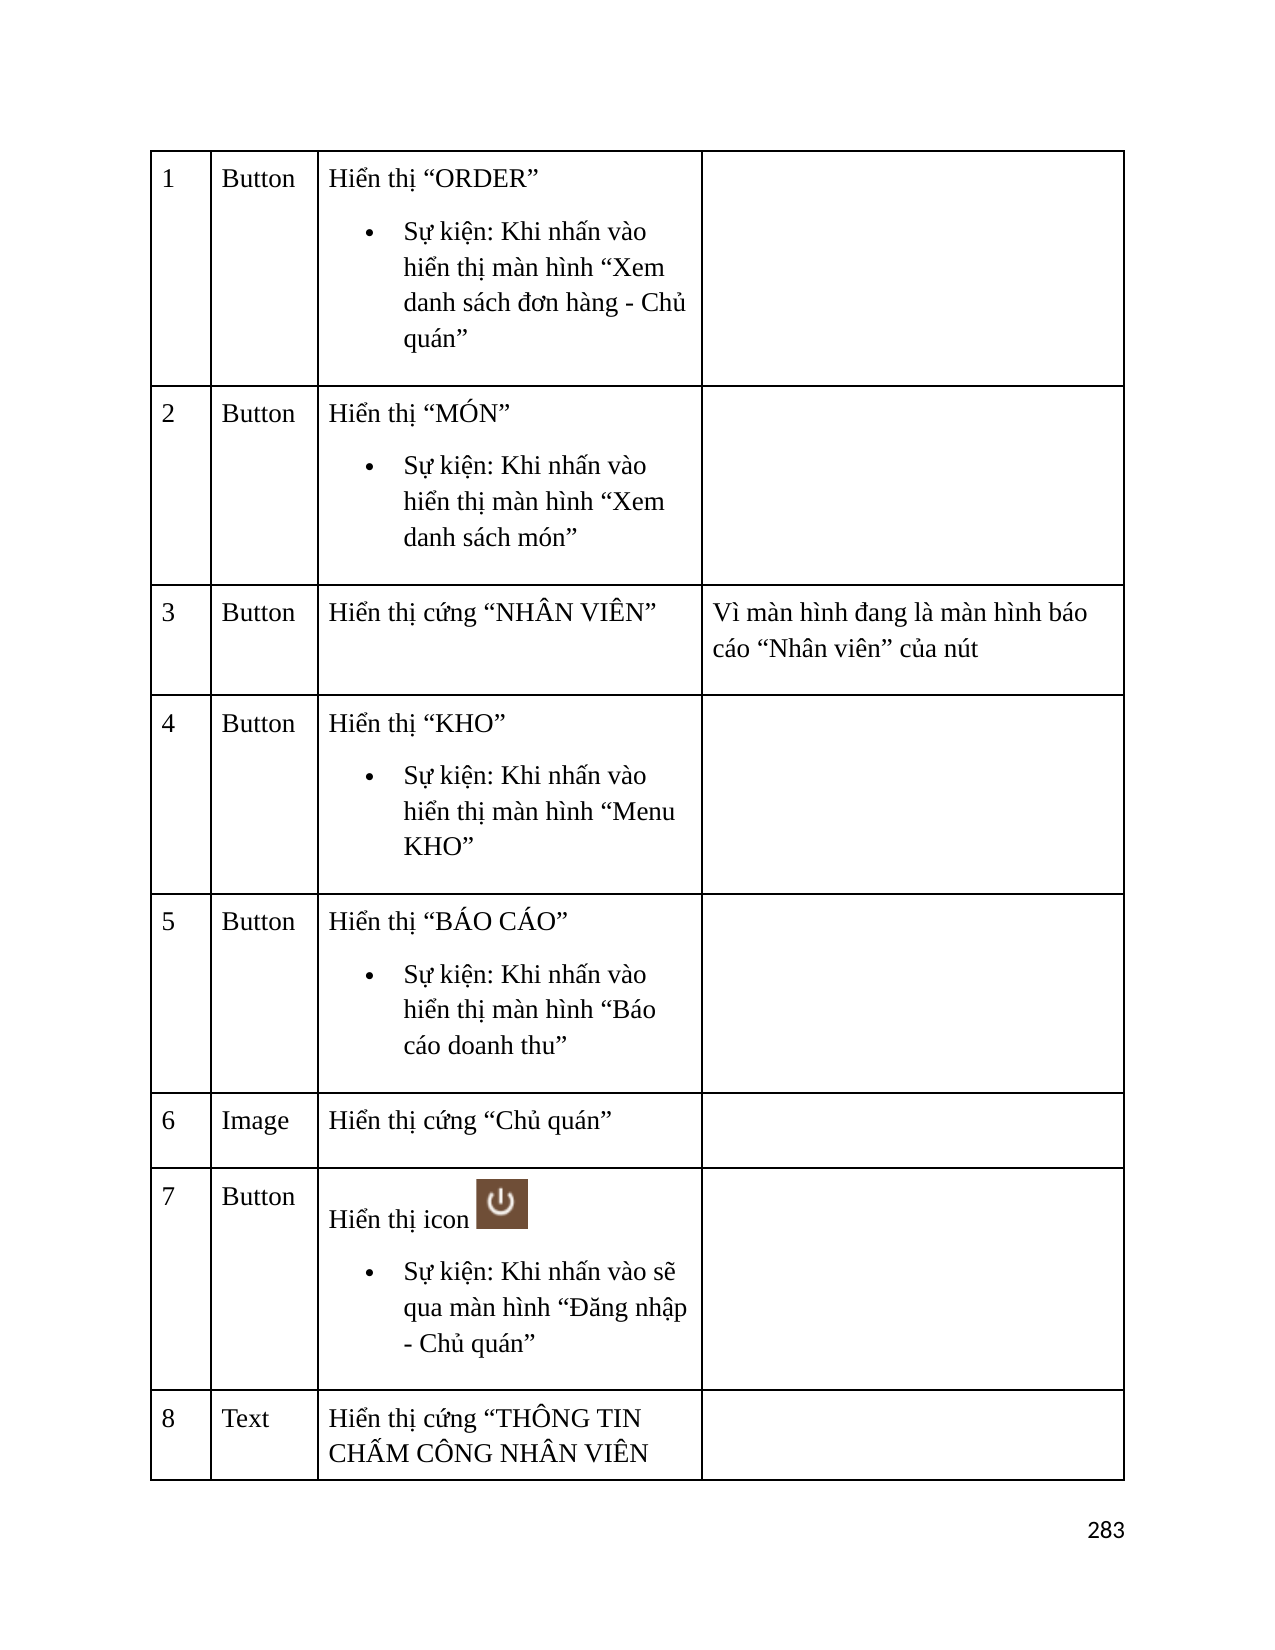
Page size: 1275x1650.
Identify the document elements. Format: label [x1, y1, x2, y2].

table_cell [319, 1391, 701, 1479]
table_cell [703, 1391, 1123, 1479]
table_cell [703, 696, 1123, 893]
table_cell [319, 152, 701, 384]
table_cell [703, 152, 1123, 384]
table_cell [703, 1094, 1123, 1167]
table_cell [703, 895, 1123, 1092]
picture [476, 1179, 528, 1229]
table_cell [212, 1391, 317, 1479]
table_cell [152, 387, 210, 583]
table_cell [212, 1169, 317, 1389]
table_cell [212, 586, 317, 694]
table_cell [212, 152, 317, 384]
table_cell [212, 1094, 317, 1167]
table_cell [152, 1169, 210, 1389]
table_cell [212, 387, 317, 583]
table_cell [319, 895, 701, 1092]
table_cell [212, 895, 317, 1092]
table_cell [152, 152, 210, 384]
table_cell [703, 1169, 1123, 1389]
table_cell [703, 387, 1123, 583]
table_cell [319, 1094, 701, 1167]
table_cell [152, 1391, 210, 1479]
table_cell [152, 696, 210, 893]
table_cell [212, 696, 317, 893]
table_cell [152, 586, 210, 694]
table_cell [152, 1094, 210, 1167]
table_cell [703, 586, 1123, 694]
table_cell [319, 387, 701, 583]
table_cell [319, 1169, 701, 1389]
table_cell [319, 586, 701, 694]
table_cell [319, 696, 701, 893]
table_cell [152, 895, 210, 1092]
